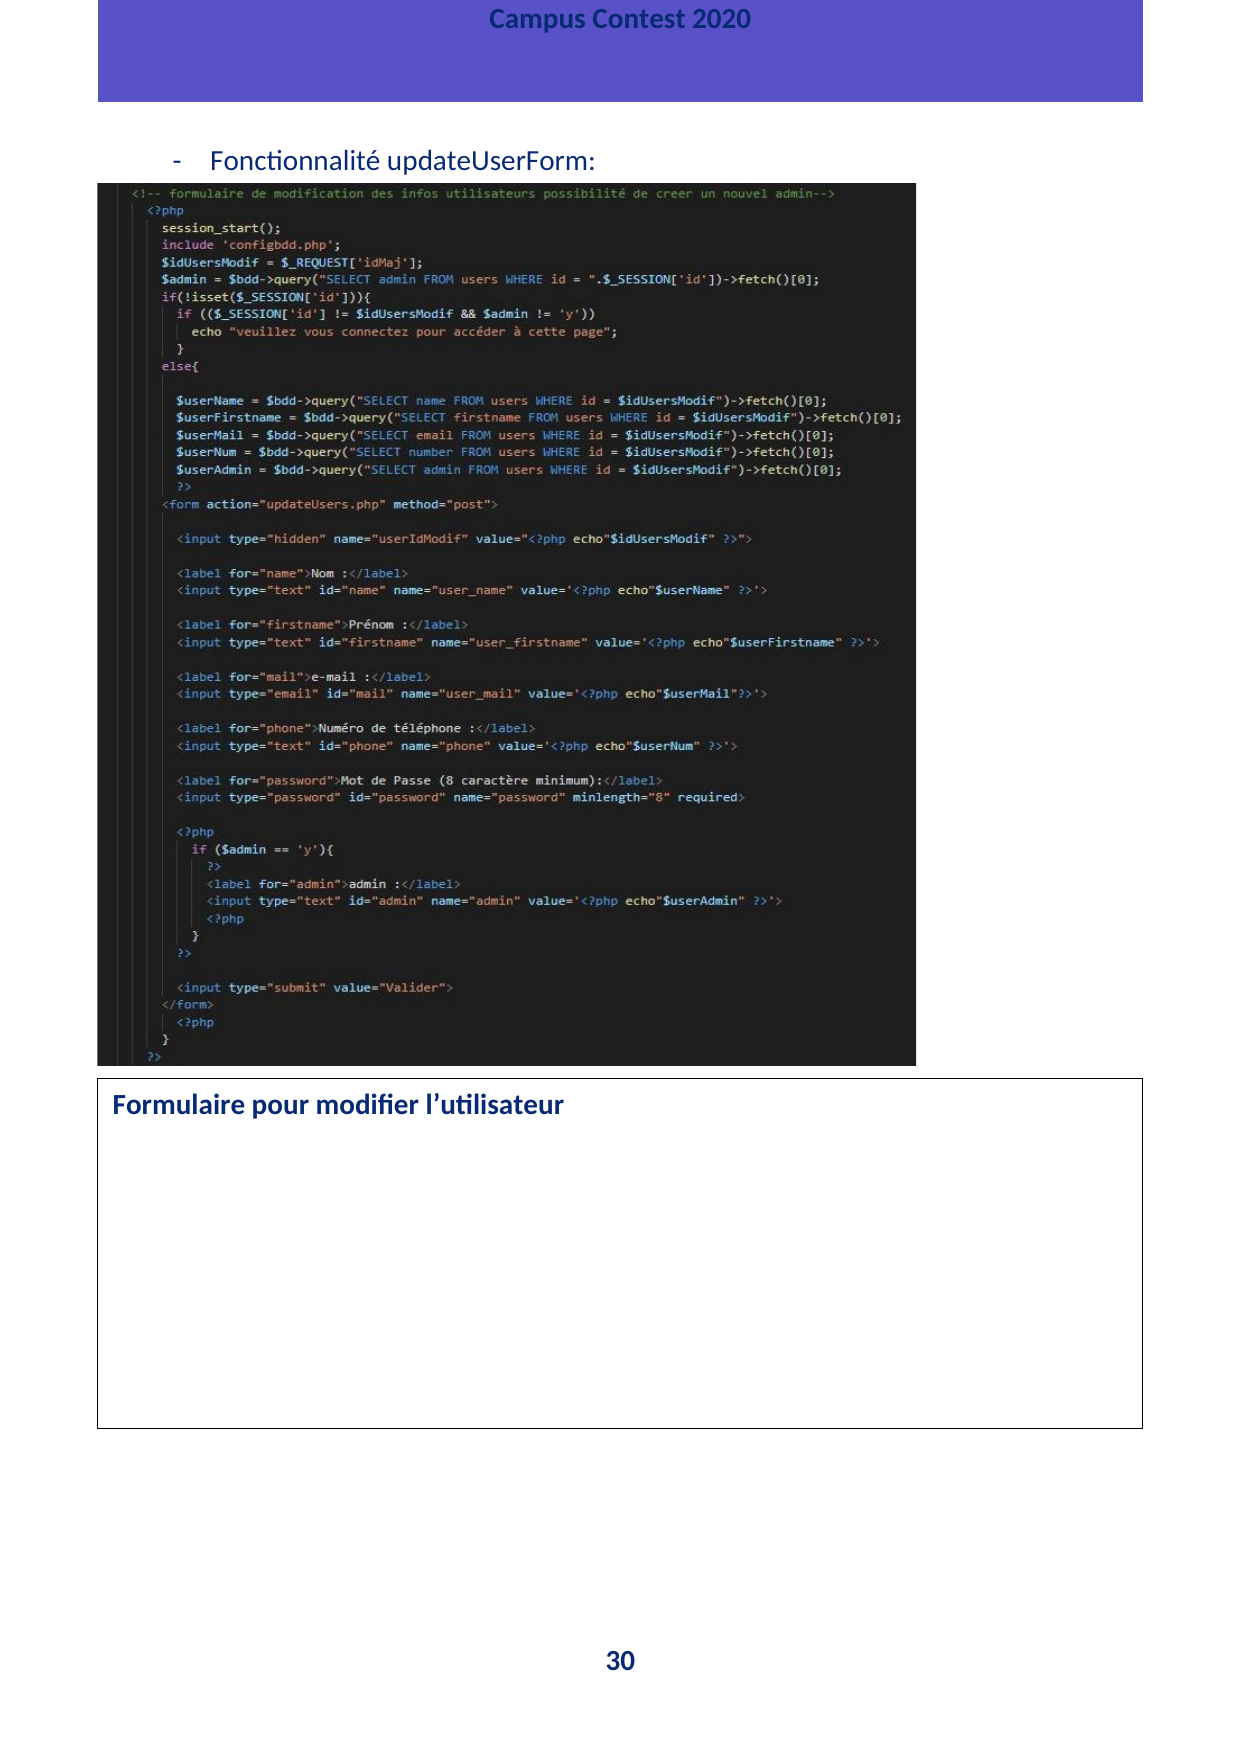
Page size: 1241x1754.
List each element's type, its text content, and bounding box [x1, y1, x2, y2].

picture [97, 183, 917, 1066]
list Fonctionnalité updateUserForm: [172, 142, 1143, 178]
